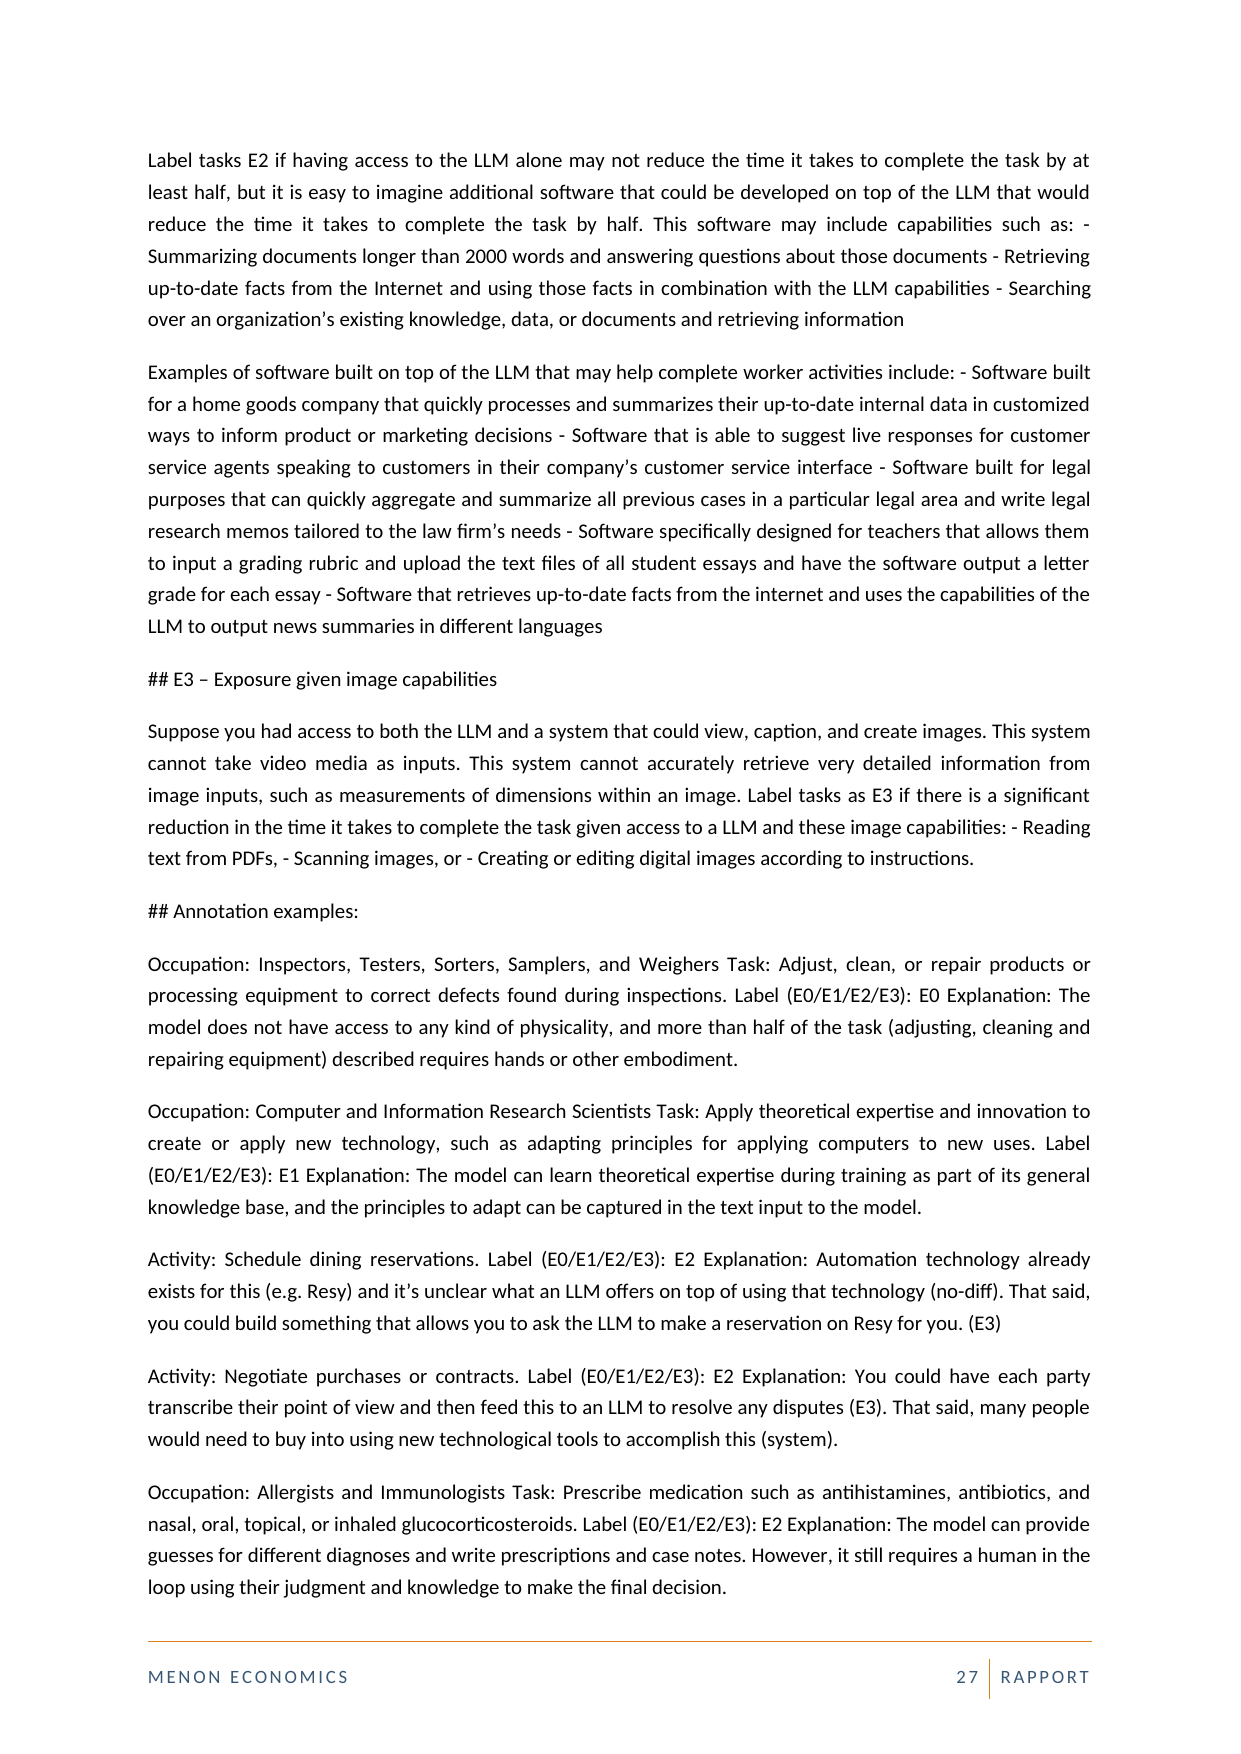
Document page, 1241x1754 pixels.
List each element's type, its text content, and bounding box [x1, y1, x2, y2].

text Occupation: Inspectors, Testers, Sorters, Samplers, and Weighers Task: Adjust, clean, or repair products or processing equipment to correct defects found during inspections. Label (E0/E1/E2/E3): E0 Explanation: The model does not have access to any kind of physicality, and more than half of the task (adjusting, cleaning and repairing equipment) described requires hands or other embodiment. [148, 951, 1092, 1072]
text Occupation: Computer and Information Research Scientists Task: Apply theoretical expertise and innovation to create or apply new technology, such as adapting principles for applying computers to new uses. Label (E0/E1/E2/E3): E1 Explanation: The model can learn theoretical expertise during training as part of its general knowledge base, and the principles to adapt can be captured in the text input to the model. [148, 1099, 1092, 1219]
text Examples of software built on top of the LLM that may help complete worker activities include: - Software built for a home goods company that quickly processes and summarizes their up-to-date internal data in customized ways to inform product or marketing decisions - Software that is able to suggest live responses for customer service agents speaking to customers in their company’s customer service interface - Software built for legal purposes that can quickly aggregate and summarize all previous cases in a particular legal area and write legal research memos tailored to the law firm’s needs - Software specifically designed for teachers that allows them to input a grading rubric and upload the text files of all student essays and have the software output a letter grade for each essay - Software that retrieves up-to-date facts from the internet and uses the capabilities of the LLM to output news summaries in different languages [148, 359, 1092, 639]
text Suppose you had access to both the LLM and a system that could view, caption, and create images. This system cannot take video media as inputs. This system cannot accurately retrieve very detailed information from image inputs, such as measurements of dimensions within an image. Label tasks as E3 if there is a significant reduction in the time it takes to complete the task given access to a LLM and these image capabilities: - Reading text from PDFs, - Scanning images, or - Creating or editing digital images according to instructions. [148, 718, 1092, 871]
text Activity: Schedule dining reservations. Label (E0/E1/E2/E3): E2 Explanation: Automation technology already exists for this (e.g. Resy) and it’s unclear what an LLM offers on top of using that technology (no-diff). That said, you could build something that allows you to ask the LLM to make a reservation on Resy for you. (E3) [148, 1247, 1092, 1336]
text ## E3 – Exposure given image capabilities [148, 666, 1092, 691]
text ## Annotation examples: [148, 898, 1092, 924]
text Activity: Negotiate purchases or contracts. Label (E0/E1/E2/E3): E2 Explanation: You could have each party transcribe their point of view and then feed this to an LLM to resolve any disputes (E3). That said, many people would need to buy into using new technological tools to accomplish this (system). [148, 1363, 1092, 1452]
text Occupation: Allergists and Immunologists Task: Prescribe medication such as antihistamines, antibiotics, and nasal, oral, topical, or inhaled glucocorticosteroids. Label (E0/E1/E2/E3): E2 Explanation: The model can provide guesses for different diagnoses and write prescriptions and case notes. However, it still requires a human in the loop using their judgment and knowledge to make the final decision. [148, 1479, 1092, 1600]
text Label tasks E2 if having access to the LLM alone may not reduce the time it takes to complete the task by at least half, but it is easy to imagine additional software that could be developed on top of the LLM that would reduce the time it takes to complete the task by half. This software may include capabilities such as: - Summarizing documents longer than 2000 words and answering questions about those documents - Retrieving up-to-date facts from the Internet and using those facts in combination with the LLM capabilities - Searching over an organization’s existing knowledge, data, or documents and retrieving information [148, 148, 1092, 332]
